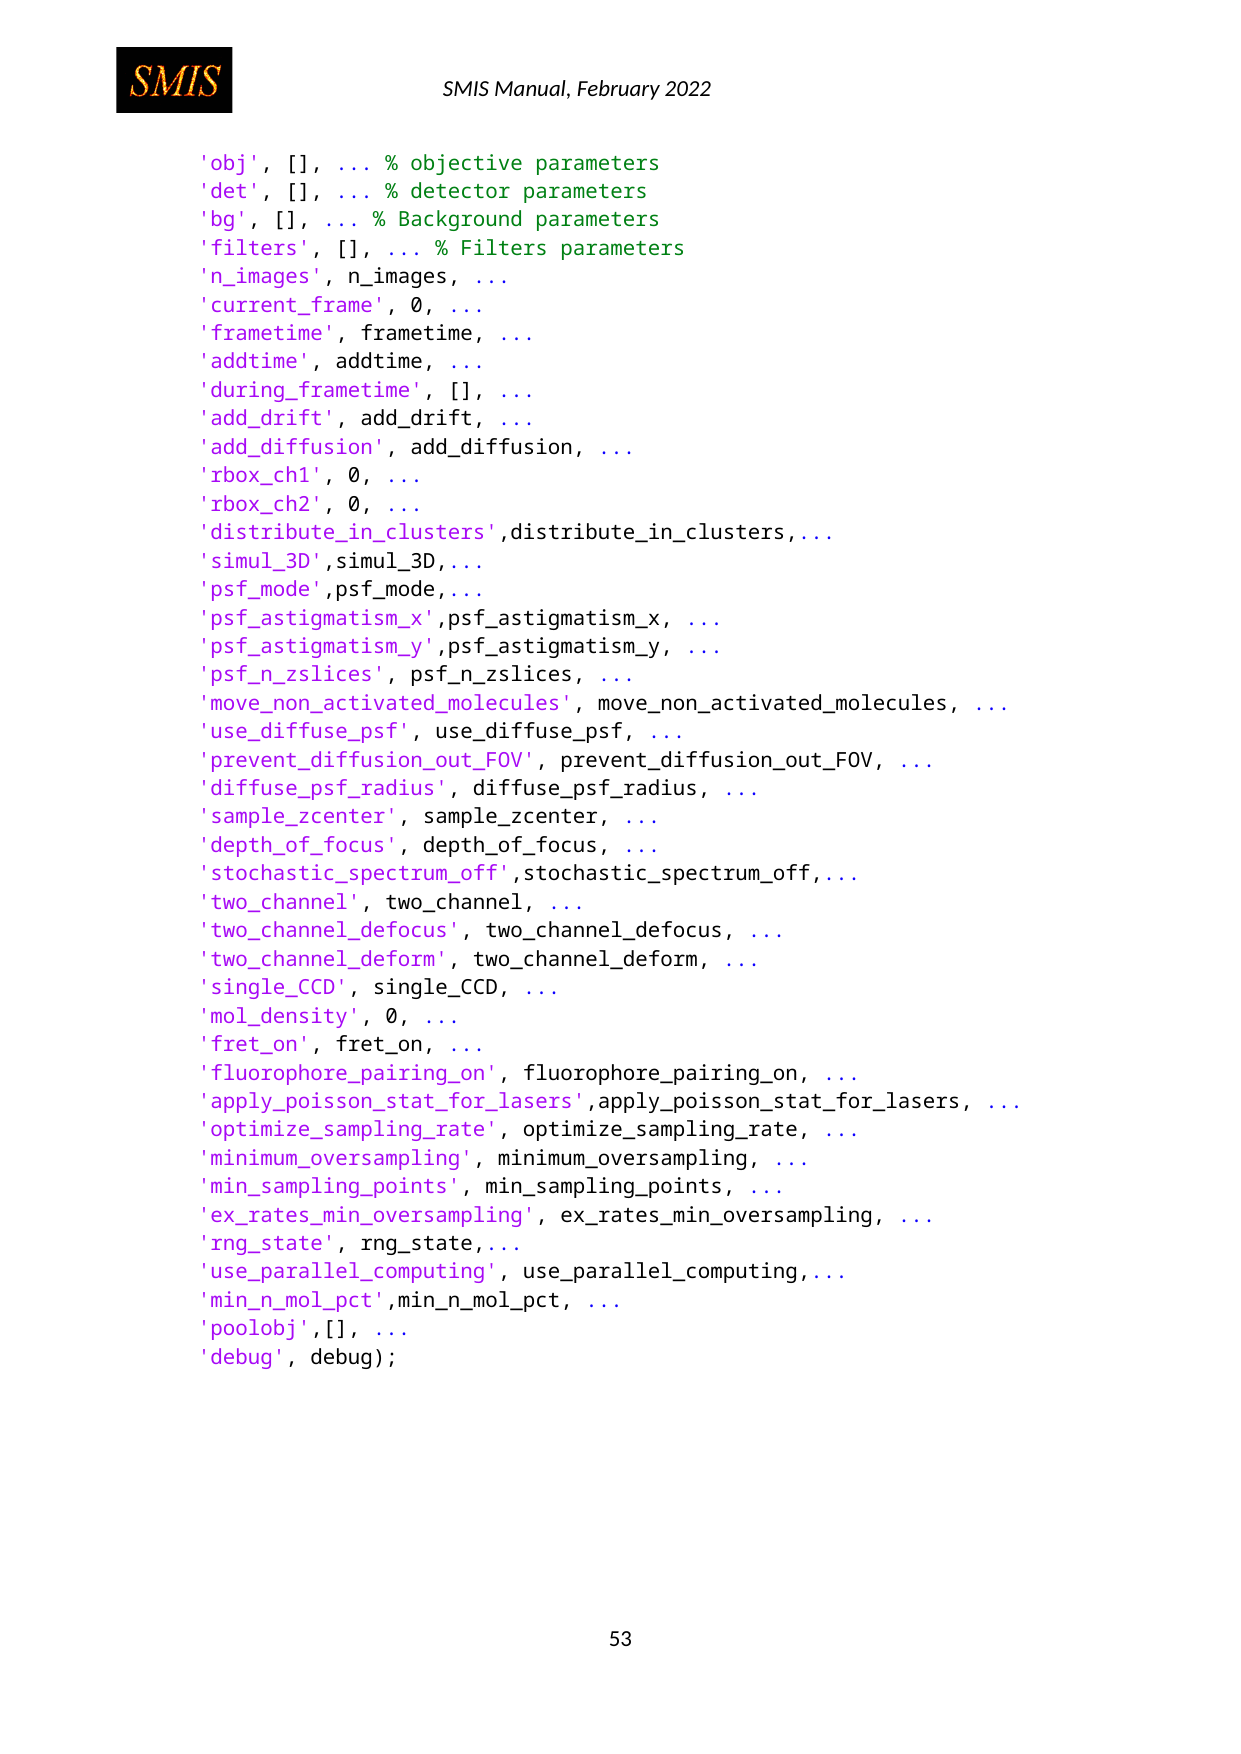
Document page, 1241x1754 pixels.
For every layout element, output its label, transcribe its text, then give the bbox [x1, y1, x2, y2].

text 'mol_density', 0, ... [148, 1001, 1093, 1029]
text 'psf_astigmatism_y',psf_astigmatism_y, ... [148, 631, 1093, 659]
text 'simul_3D',simul_3D,... [148, 546, 1093, 574]
text 'det', [], ... % detector parameters [148, 176, 1093, 204]
text 'psf_mode',psf_mode,... [148, 574, 1093, 603]
text 'optimize_sampling_rate', optimize_sampling_rate, ... [148, 1114, 1093, 1143]
text 'min_n_mol_pct',min_n_mol_pct, ... [148, 1285, 1093, 1313]
text 'n_images', n_images, ... [148, 261, 1093, 290]
text 'single_CCD', single_CCD, ... [148, 972, 1093, 1001]
text 'filters', [], ... % Filters parameters [148, 233, 1093, 261]
text 'fret_on', fret_on, ... [148, 1029, 1093, 1058]
text 'min_sampling_points', min_sampling_points, ... [148, 1171, 1093, 1200]
text 'fluorophore_pairing_on', fluorophore_pairing_on, ... [148, 1058, 1093, 1086]
text 'psf_n_zslices', psf_n_zslices, ... [148, 659, 1093, 688]
text 'rng_state', rng_state,... [148, 1228, 1093, 1257]
text 'obj', [], ... % objective parameters [148, 148, 1093, 176]
text 'during_frametime', [], ... [148, 375, 1093, 403]
text 'apply_poisson_stat_for_lasers',apply_poisson_stat_for_lasers, ... [148, 1086, 1093, 1114]
text 'debug', debug); [148, 1342, 1093, 1370]
text 'rbox_ch1', 0, ... [148, 460, 1093, 489]
text 'add_drift', add_drift, ... [148, 403, 1093, 432]
picture [116, 47, 233, 113]
text 'rbox_ch2', 0, ... [148, 489, 1093, 517]
text 'ex_rates_min_oversampling', ex_rates_min_oversampling, ... [148, 1200, 1093, 1228]
text 'distribute_in_clusters',distribute_in_clusters,... [148, 517, 1093, 546]
text 'two_channel_deform', two_channel_deform, ... [148, 944, 1093, 972]
text 'current_frame', 0, ... [148, 290, 1093, 318]
text 'two_channel_defocus', two_channel_defocus, ... [148, 915, 1093, 944]
text 'use_parallel_computing', use_parallel_computing,... [148, 1257, 1093, 1285]
text 'depth_of_focus', depth_of_focus, ... [148, 830, 1093, 858]
text 'add_diffusion', add_diffusion, ... [148, 432, 1093, 460]
text 'two_channel', two_channel, ... [148, 887, 1093, 915]
text 'move_non_activated_molecules', move_non_activated_molecules, ... [148, 688, 1093, 716]
text 'diffuse_psf_radius', diffuse_psf_radius, ... [148, 773, 1093, 802]
text 'minimum_oversampling', minimum_oversampling, ... [148, 1143, 1093, 1171]
text 'use_diffuse_psf', use_diffuse_psf, ... [148, 716, 1093, 745]
text 'psf_astigmatism_x',psf_astigmatism_x, ... [148, 603, 1093, 631]
text 'frametime', frametime, ... [148, 318, 1093, 347]
text 'poolobj',[], ... [148, 1313, 1093, 1342]
text 'sample_zcenter', sample_zcenter, ... [148, 802, 1093, 830]
text 'prevent_diffusion_out_FOV', prevent_diffusion_out_FOV, ... [148, 745, 1093, 773]
text 'addtime', addtime, ... [148, 347, 1093, 375]
text 'bg', [], ... % Background parameters [148, 204, 1093, 233]
text 'stochastic_spectrum_off',stochastic_spectrum_off,... [148, 858, 1093, 887]
